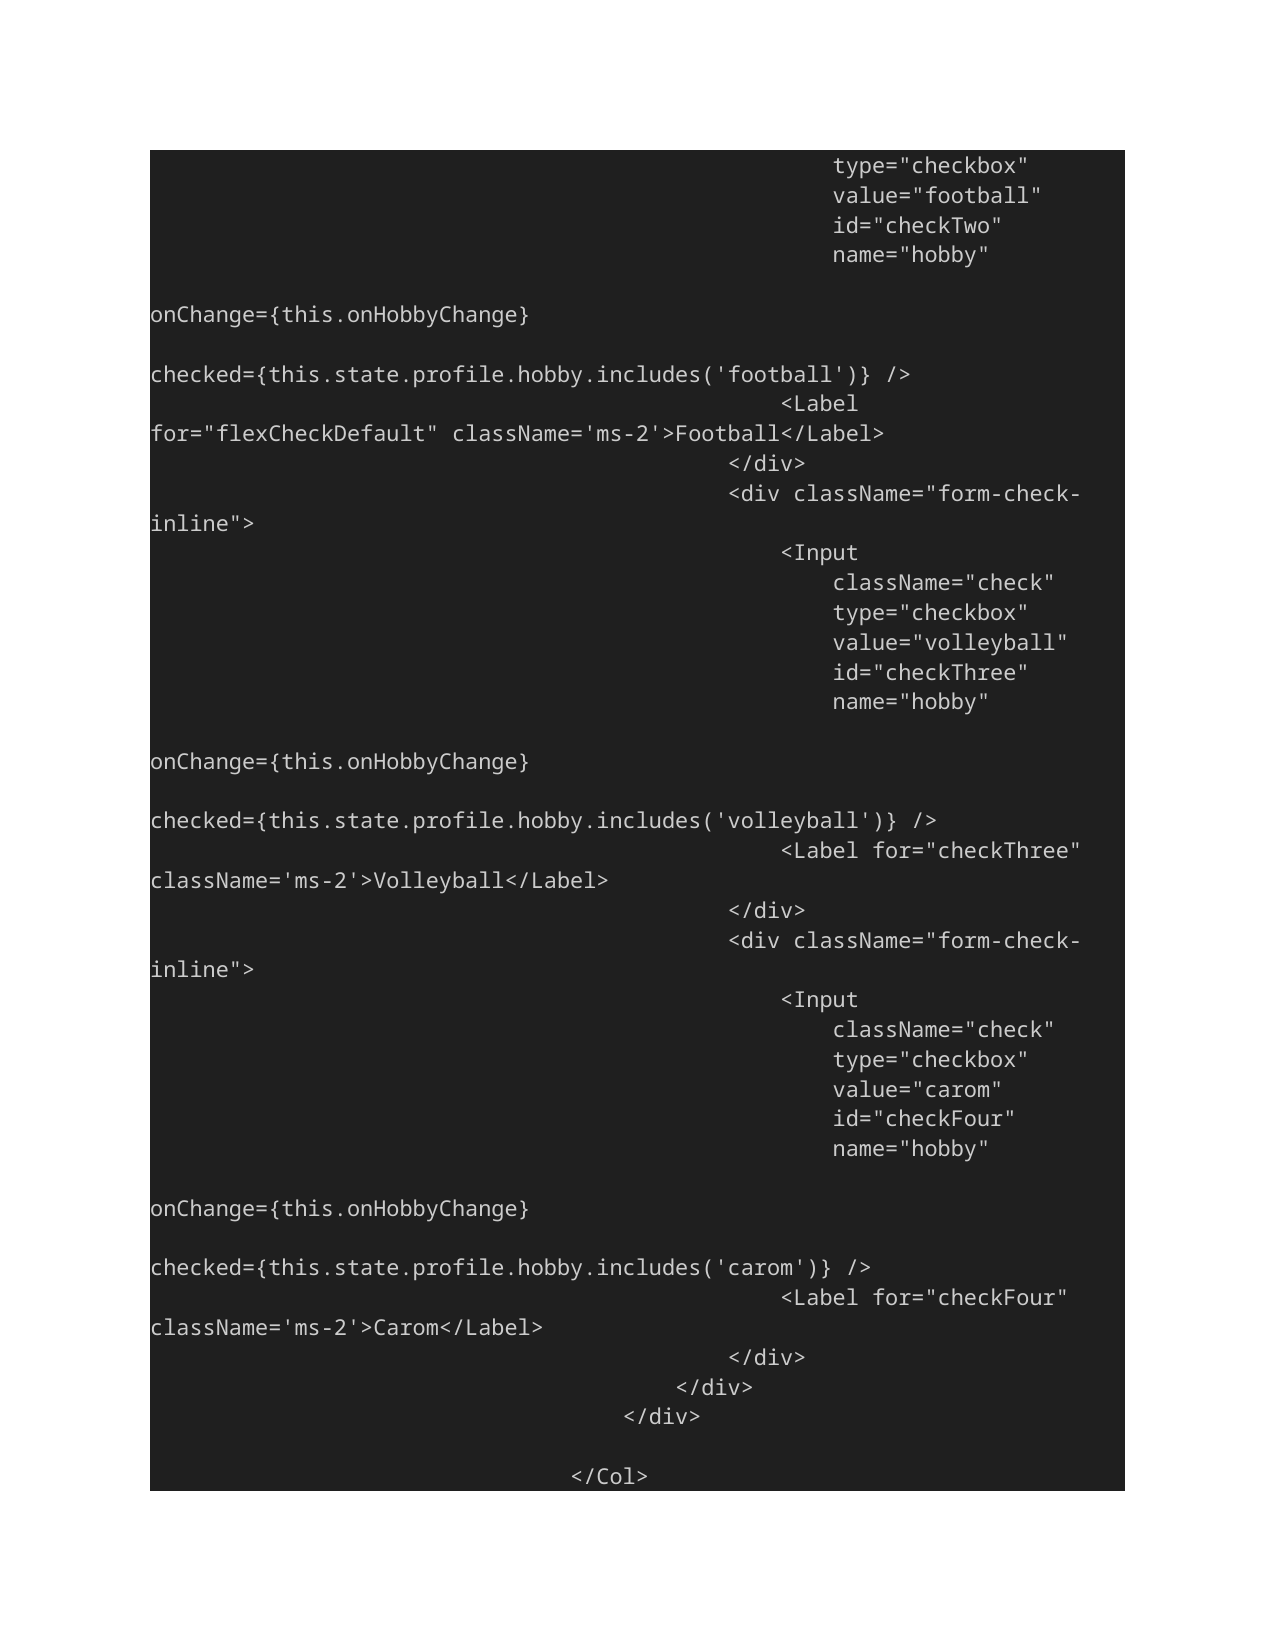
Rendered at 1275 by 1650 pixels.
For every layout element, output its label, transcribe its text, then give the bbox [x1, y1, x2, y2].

text name="hobby" [150, 239, 1125, 269]
text <div className="form-check-inline"> [150, 924, 1125, 984]
text id="checkTwo" [150, 209, 1125, 239]
text <Label for="checkFour" className='ms-2'>Carom</Label> [150, 1282, 1125, 1342]
text </div> [150, 448, 1125, 478]
text className="check" [150, 1014, 1125, 1044]
text value="volleyball" [150, 627, 1125, 656]
text </div> [150, 1371, 1125, 1401]
text </div> [150, 895, 1125, 924]
text <Label for="checkThree" className='ms-2'>Volleyball</Label> [150, 835, 1125, 895]
text checked={this.state.profile.hobby.includes('volleyball')} /> [150, 776, 1125, 835]
text <Input [150, 537, 1125, 567]
text id="checkFour" [150, 1103, 1125, 1133]
text name="hobby" [150, 686, 1125, 716]
text <Input [150, 984, 1125, 1014]
text name="hobby" [150, 1133, 1125, 1163]
text checked={this.state.profile.hobby.includes('carom')} /> [150, 1222, 1125, 1282]
text onChange={this.onHobbyChange} [150, 1163, 1125, 1222]
text value="football" [150, 180, 1125, 209]
text onChange={this.onHobbyChange} [150, 716, 1125, 776]
text </Col> [150, 1461, 1125, 1491]
text className="check" [150, 567, 1125, 597]
text <div className="form-check-inline"> [150, 478, 1125, 537]
text onChange={this.onHobbyChange} [150, 269, 1125, 329]
text type="checkbox" [150, 1044, 1125, 1073]
text type="checkbox" [150, 150, 1125, 180]
text <Label for="flexCheckDefault" className='ms-2'>Football</Label> [150, 388, 1125, 448]
text value="carom" [150, 1073, 1125, 1103]
text type="checkbox" [150, 597, 1125, 627]
text </div> [150, 1342, 1125, 1371]
text id="checkThree" [150, 656, 1125, 686]
text </div> [150, 1401, 1125, 1431]
text checked={this.state.profile.hobby.includes('football')} /> [150, 329, 1125, 388]
